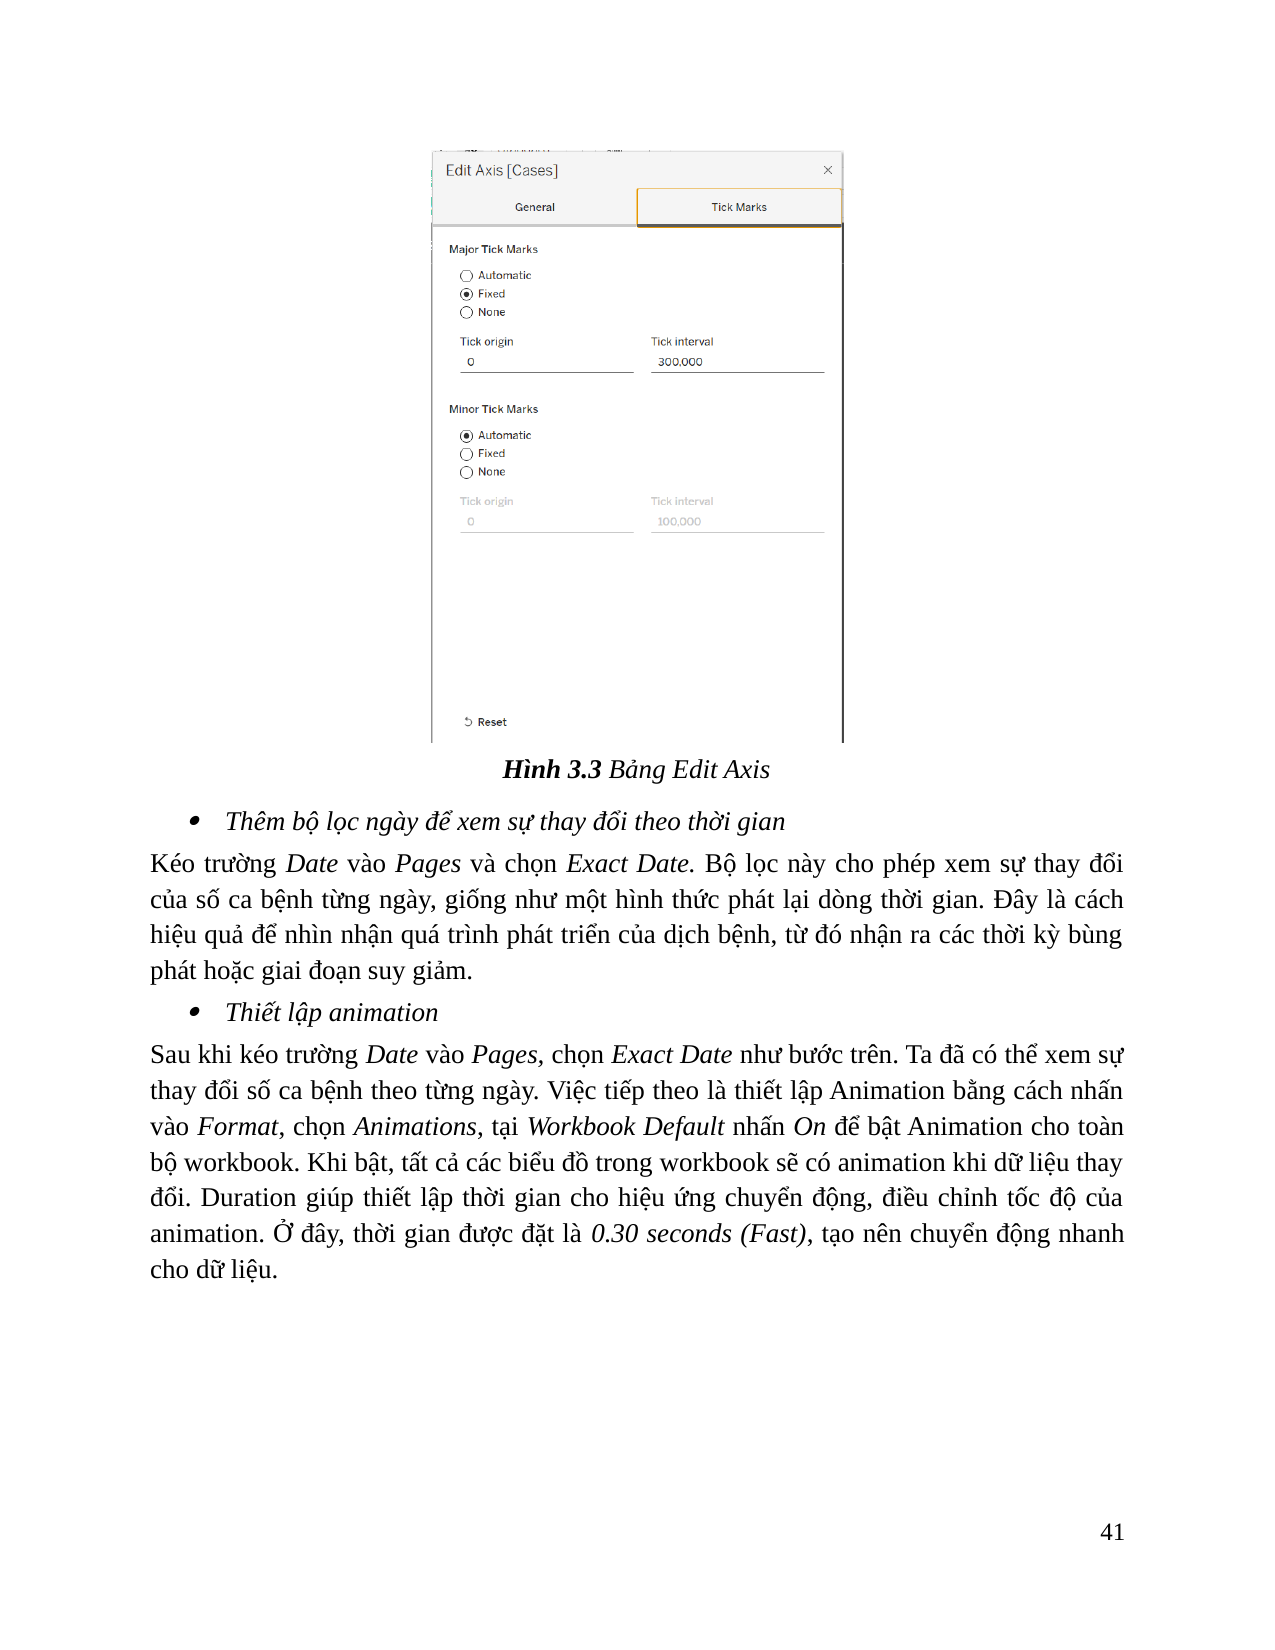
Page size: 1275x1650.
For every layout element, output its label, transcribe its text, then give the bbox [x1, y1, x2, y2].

list Thiết lập animation [187, 996, 1125, 1028]
text Sau khi kéo trường Date vào Pages, chọn Exact Date như bước trên. Ta đã có thể xem sự thay đổi số ca bệnh theo từng ngày. Việc tiếp theo là thiết lập Animation bằng cách nhấn vào Format, chọn Animations, tại Workbook Default nhấn On để bật Animation cho toàn bộ workbook. Khi bật, tất cả các biểu đồ trong workbook sẽ có animation khi dữ liệu thay đổi. Duration giúp thiết lập thời gian cho hiệu ứng chuyển động, điều chỉnh tốc độ của animation. Ở đây, thời gian được đặt là 0.30 seconds (Fast), tạo nên chuyển động nhanh cho dữ liệu. [150, 1038, 1125, 1284]
picture [431, 150, 844, 743]
text Kéo trường Date vào Pages và chọn Exact Date. Bộ lọc này cho phép xem sự thay đổi của số ca bệnh từng ngày, giống như một hình thức phát lại dòng thời gian. Đây là cách hiệu quả để nhìn nhận quá trình phát triển của dịch bệnh, từ đó nhận ra các thời kỳ bùng phát hoặc giai đoạn suy giảm. [150, 847, 1125, 986]
list Thêm bộ lọc ngày để xem sự thay đổi theo thời gian [187, 805, 1125, 836]
text Hình 3.3 Bảng Edit Axis [150, 753, 1125, 784]
